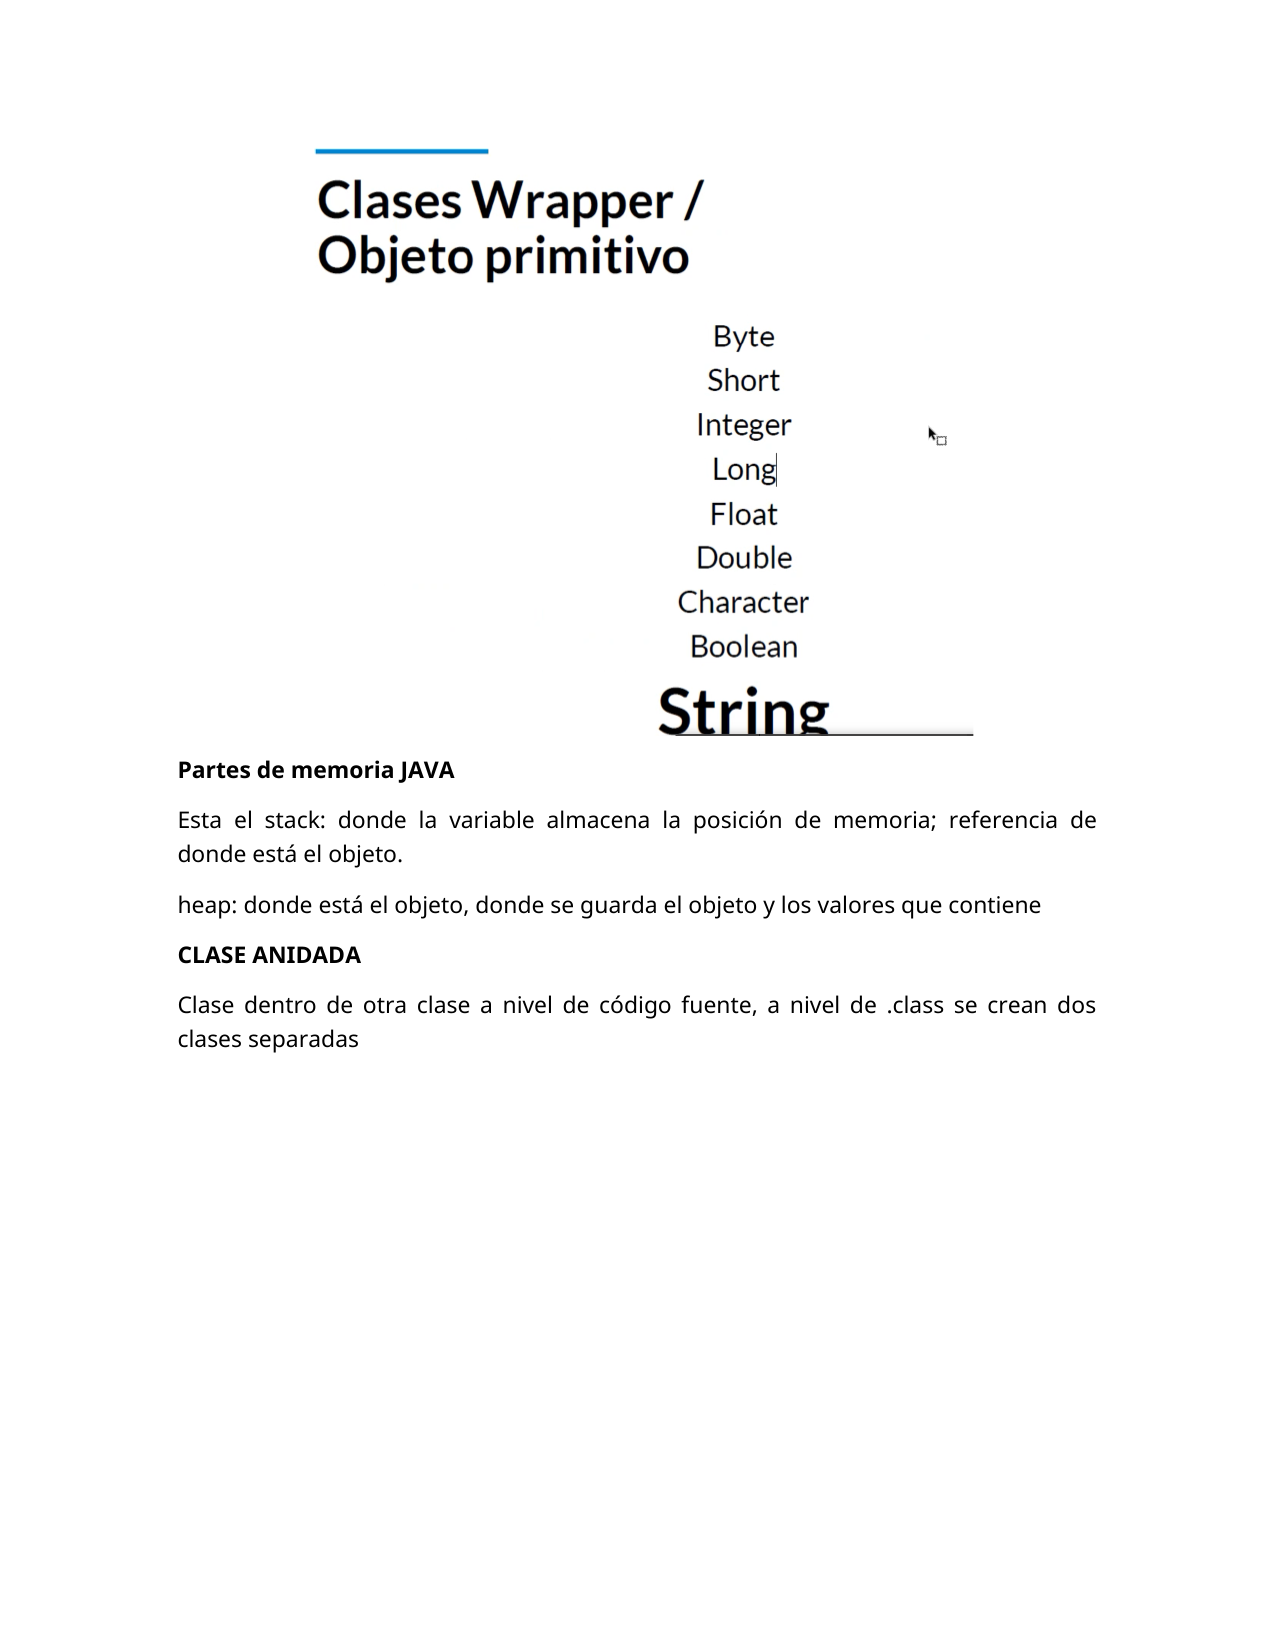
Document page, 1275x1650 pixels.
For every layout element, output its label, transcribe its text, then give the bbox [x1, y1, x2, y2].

text Partes de memoria JAVA [177, 754, 1098, 785]
picture [301, 147, 974, 736]
text CLASE ANIDADA [177, 939, 1098, 970]
text heap: donde está el objeto, donde se guarda el objeto y los valores que contiene [177, 888, 1098, 920]
text Clase dentro de otra clase a nivel de código fuente, a nivel de .class se crean dos clases separadas [177, 989, 1098, 1054]
text Esta el stack: donde la variable almacena la posición de memoria; referencia de donde está el objeto. [177, 804, 1098, 869]
